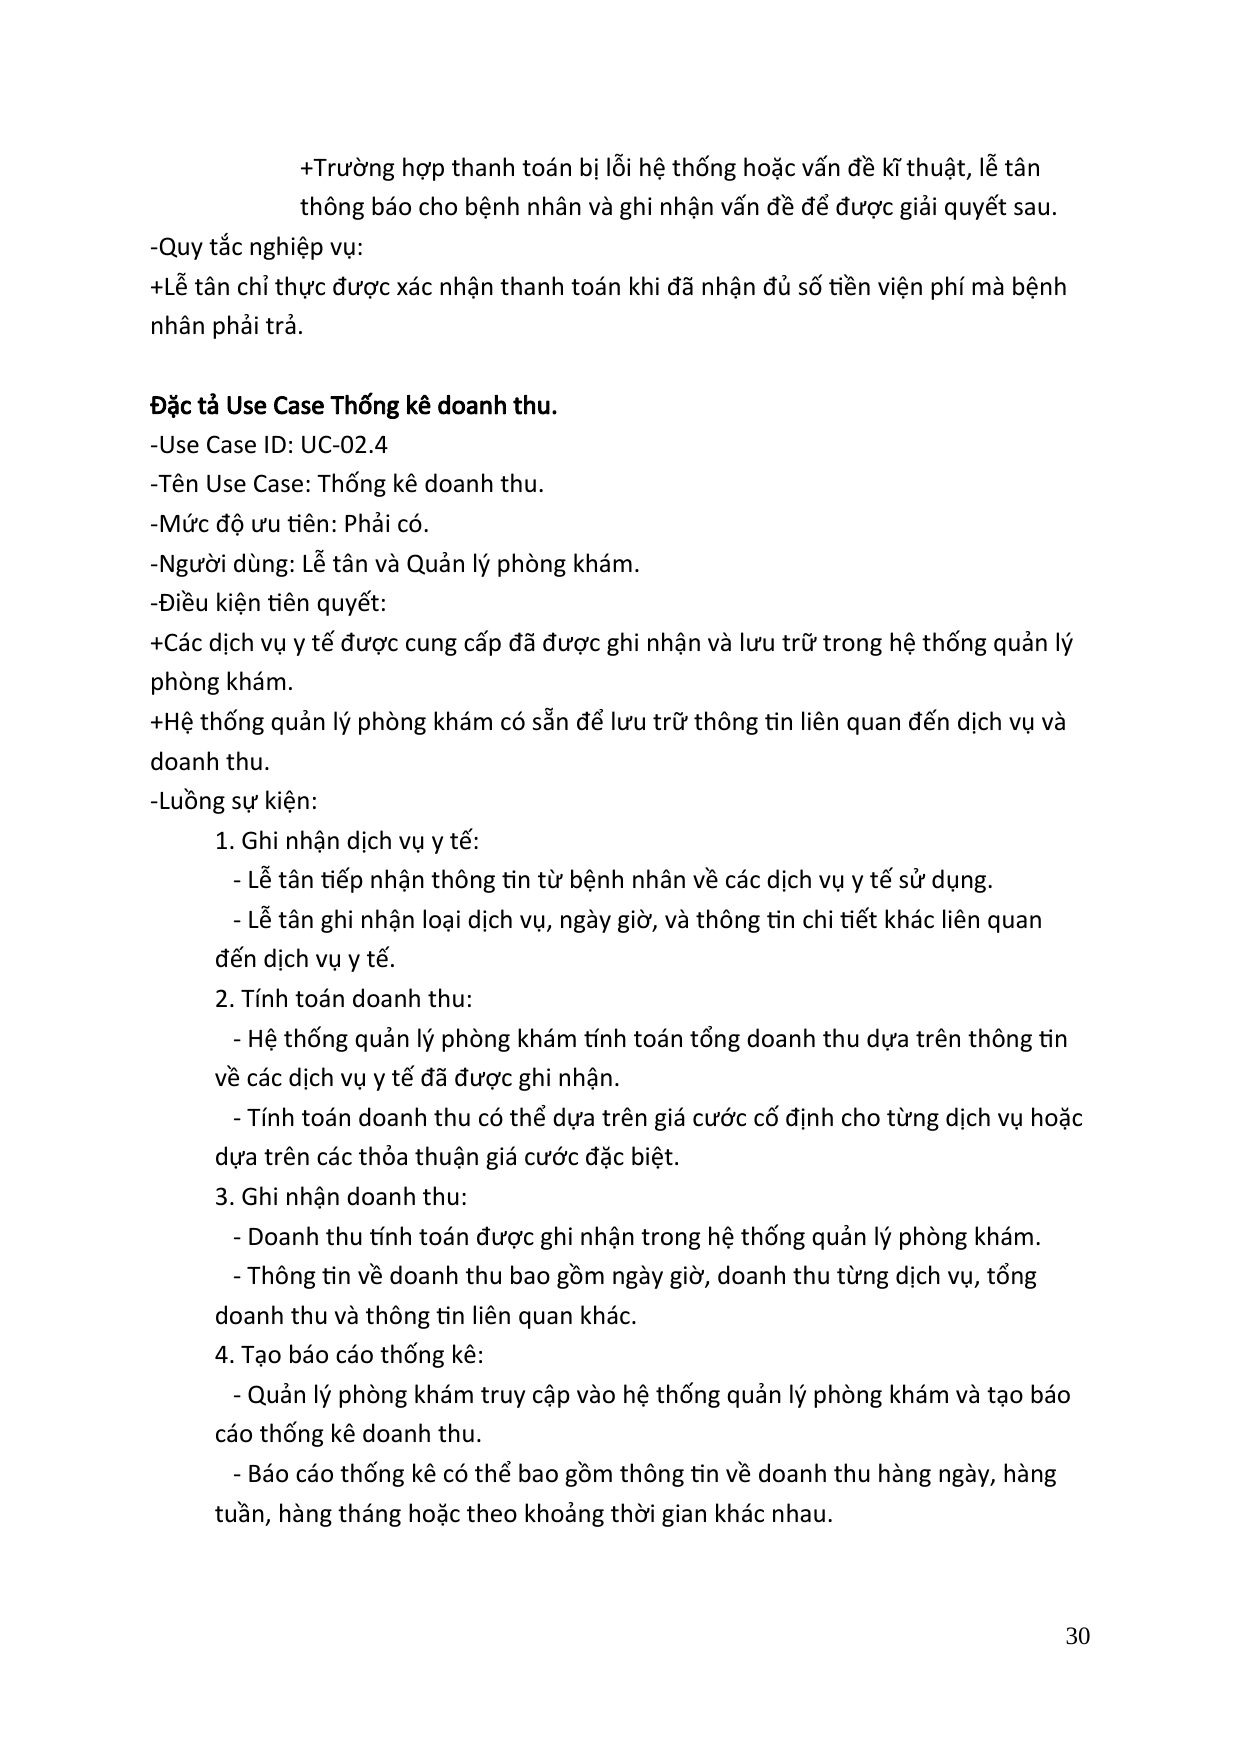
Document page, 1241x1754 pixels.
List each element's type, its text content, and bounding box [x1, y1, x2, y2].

text +Trường hợp thanh toán bị lỗi hệ thống hoặc vấn đề kĩ thuật, lễ tân thông báo cho bệnh nhân và ghi nhận vấn đề để được giải quyết sau. [300, 150, 1090, 223]
text +Các dịch vụ y tế được cung cấp đã được ghi nhận và lưu trữ trong hệ thống quản lý phòng khám. [150, 625, 1090, 698]
text +Hệ thống quản lý phòng khám có sẵn để lưu trữ thông tin liên quan đến dịch vụ và doanh thu. [150, 704, 1090, 777]
text - Hệ thống quản lý phòng khám tính toán tổng doanh thu dựa trên thông tin về các dịch vụ y tế đã được ghi nhận. [214, 1021, 1090, 1093]
text Đặc tả Use Case Thống kê doanh thu. [150, 387, 1090, 421]
text -Quy tắc nghiệp vụ: [150, 229, 1090, 262]
text +Lễ tân chỉ thực được xác nhận thanh toán khi đã nhận đủ số tiền viện phí mà bệnh nhân phải trả. [150, 269, 1090, 341]
text - Lễ tân tiếp nhận thông tin từ bệnh nhân về các dịch vụ y tế sử dụng. [214, 862, 1090, 896]
text -Use Case ID: UC-02.4 [150, 427, 1090, 460]
text -Điều kiện tiên quyết: [150, 585, 1090, 618]
text - Thông tin về doanh thu bao gồm ngày giờ, doanh thu từng dịch vụ, tổng doanh thu và thông tin liên quan khác. [214, 1258, 1090, 1331]
text 4. Tạo báo cáo thống kê: [214, 1337, 1090, 1371]
text -Mức độ ưu tiên: Phải có. [150, 506, 1090, 539]
text - Doanh thu tính toán được ghi nhận trong hệ thống quản lý phòng khám. [214, 1219, 1090, 1252]
text 3. Ghi nhận doanh thu: [214, 1179, 1090, 1212]
text 2. Tính toán doanh thu: [214, 981, 1090, 1014]
text - Quản lý phòng khám truy cập vào hệ thống quản lý phòng khám và tạo báo cáo thống kê doanh thu. [214, 1377, 1090, 1450]
text -Tên Use Case: Thống kê doanh thu. [150, 467, 1090, 500]
text -Luồng sự kiện: [150, 783, 1090, 816]
text - Lễ tân ghi nhận loại dịch vụ, ngày giờ, và thông tin chi tiết khác liên quan đến dịch vụ y tế. [214, 902, 1090, 975]
text - Tính toán doanh thu có thể dựa trên giá cước cố định cho từng dịch vụ hoặc dựa trên các thỏa thuận giá cước đặc biệt. [214, 1100, 1090, 1173]
text -Người dùng: Lễ tân và Quản lý phòng khám. [150, 546, 1090, 579]
text - Báo cáo thống kê có thể bao gồm thông tin về doanh thu hàng ngày, hàng tuần, hàng tháng hoặc theo khoảng thời gian khác nhau. [214, 1456, 1090, 1529]
text 1. Ghi nhận dịch vụ y tế: [214, 823, 1090, 856]
